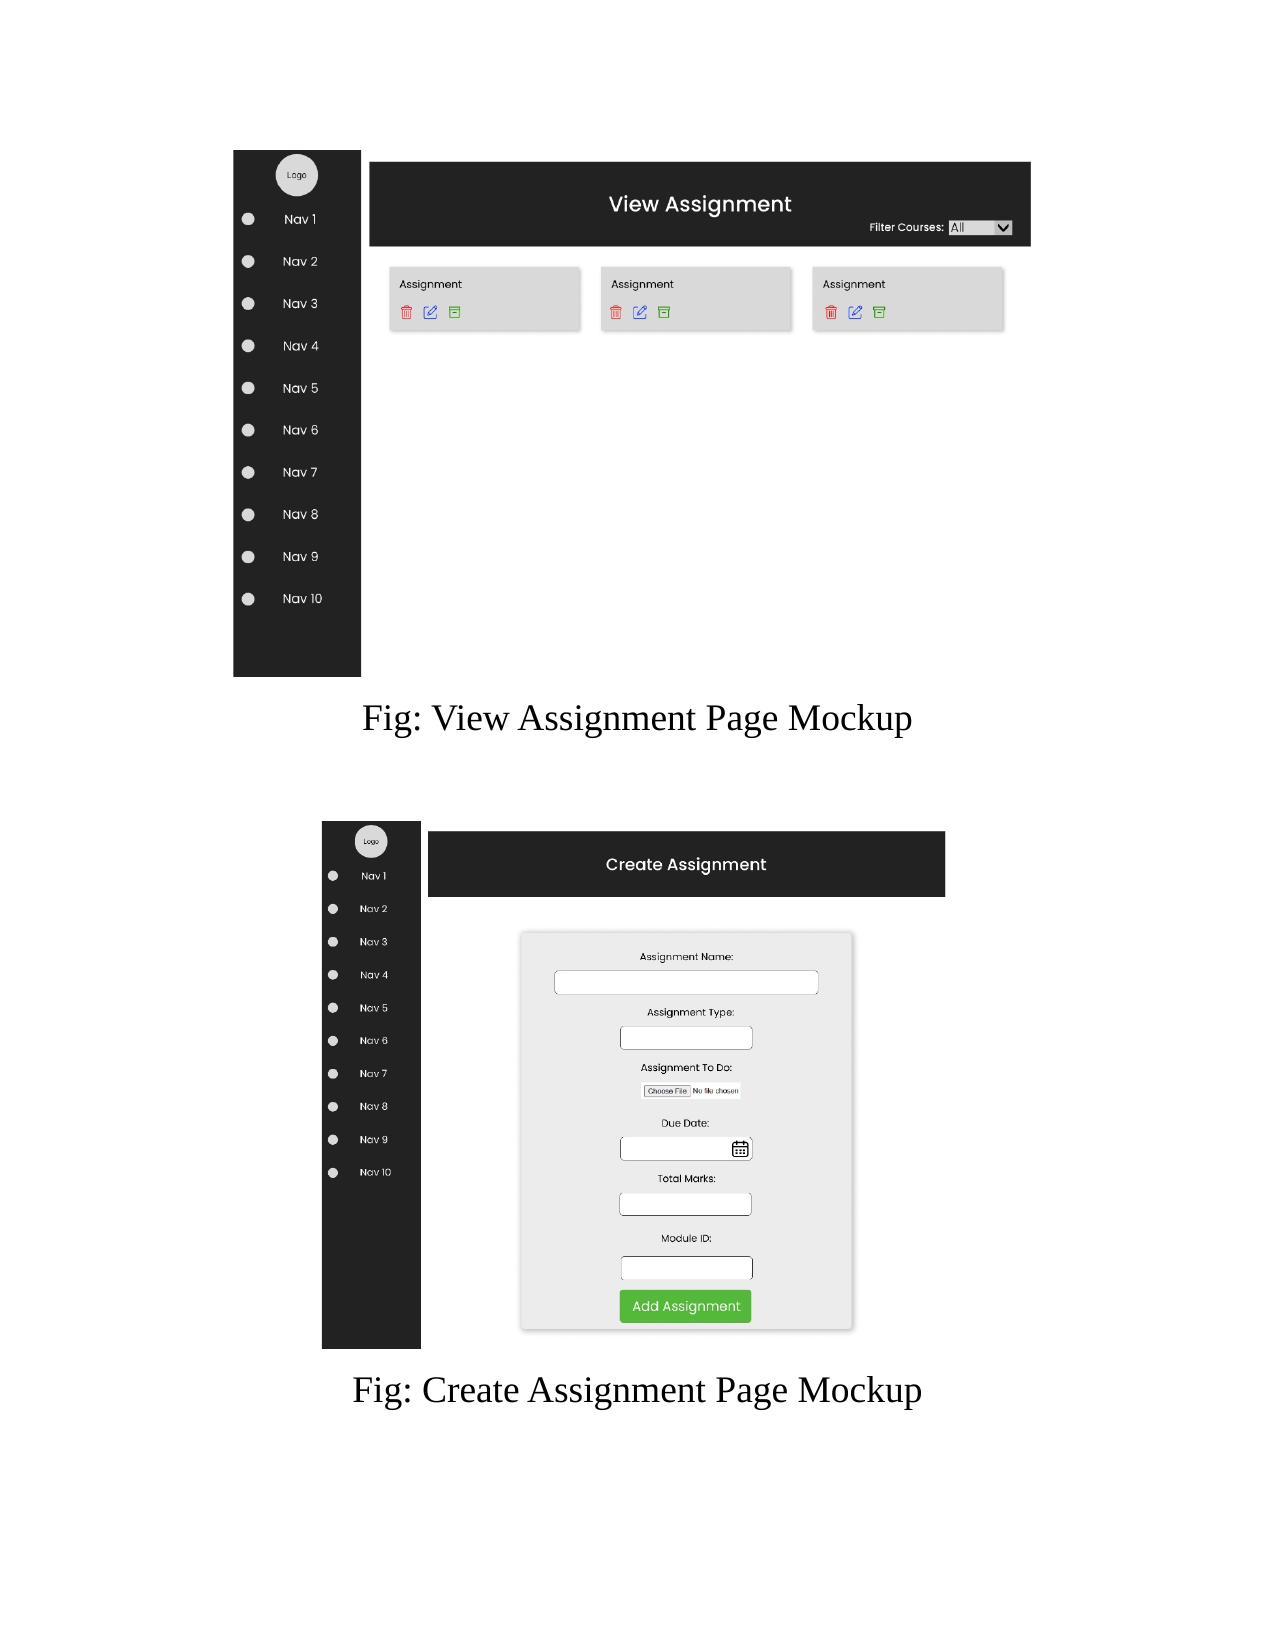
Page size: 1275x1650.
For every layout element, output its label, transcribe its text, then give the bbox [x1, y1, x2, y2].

text Fig: View Assignment Page Mockup [150, 695, 1125, 738]
text Fig: Create Assignment Page Mockup [150, 1367, 1125, 1410]
picture [321, 821, 954, 1349]
picture [233, 150, 1042, 677]
